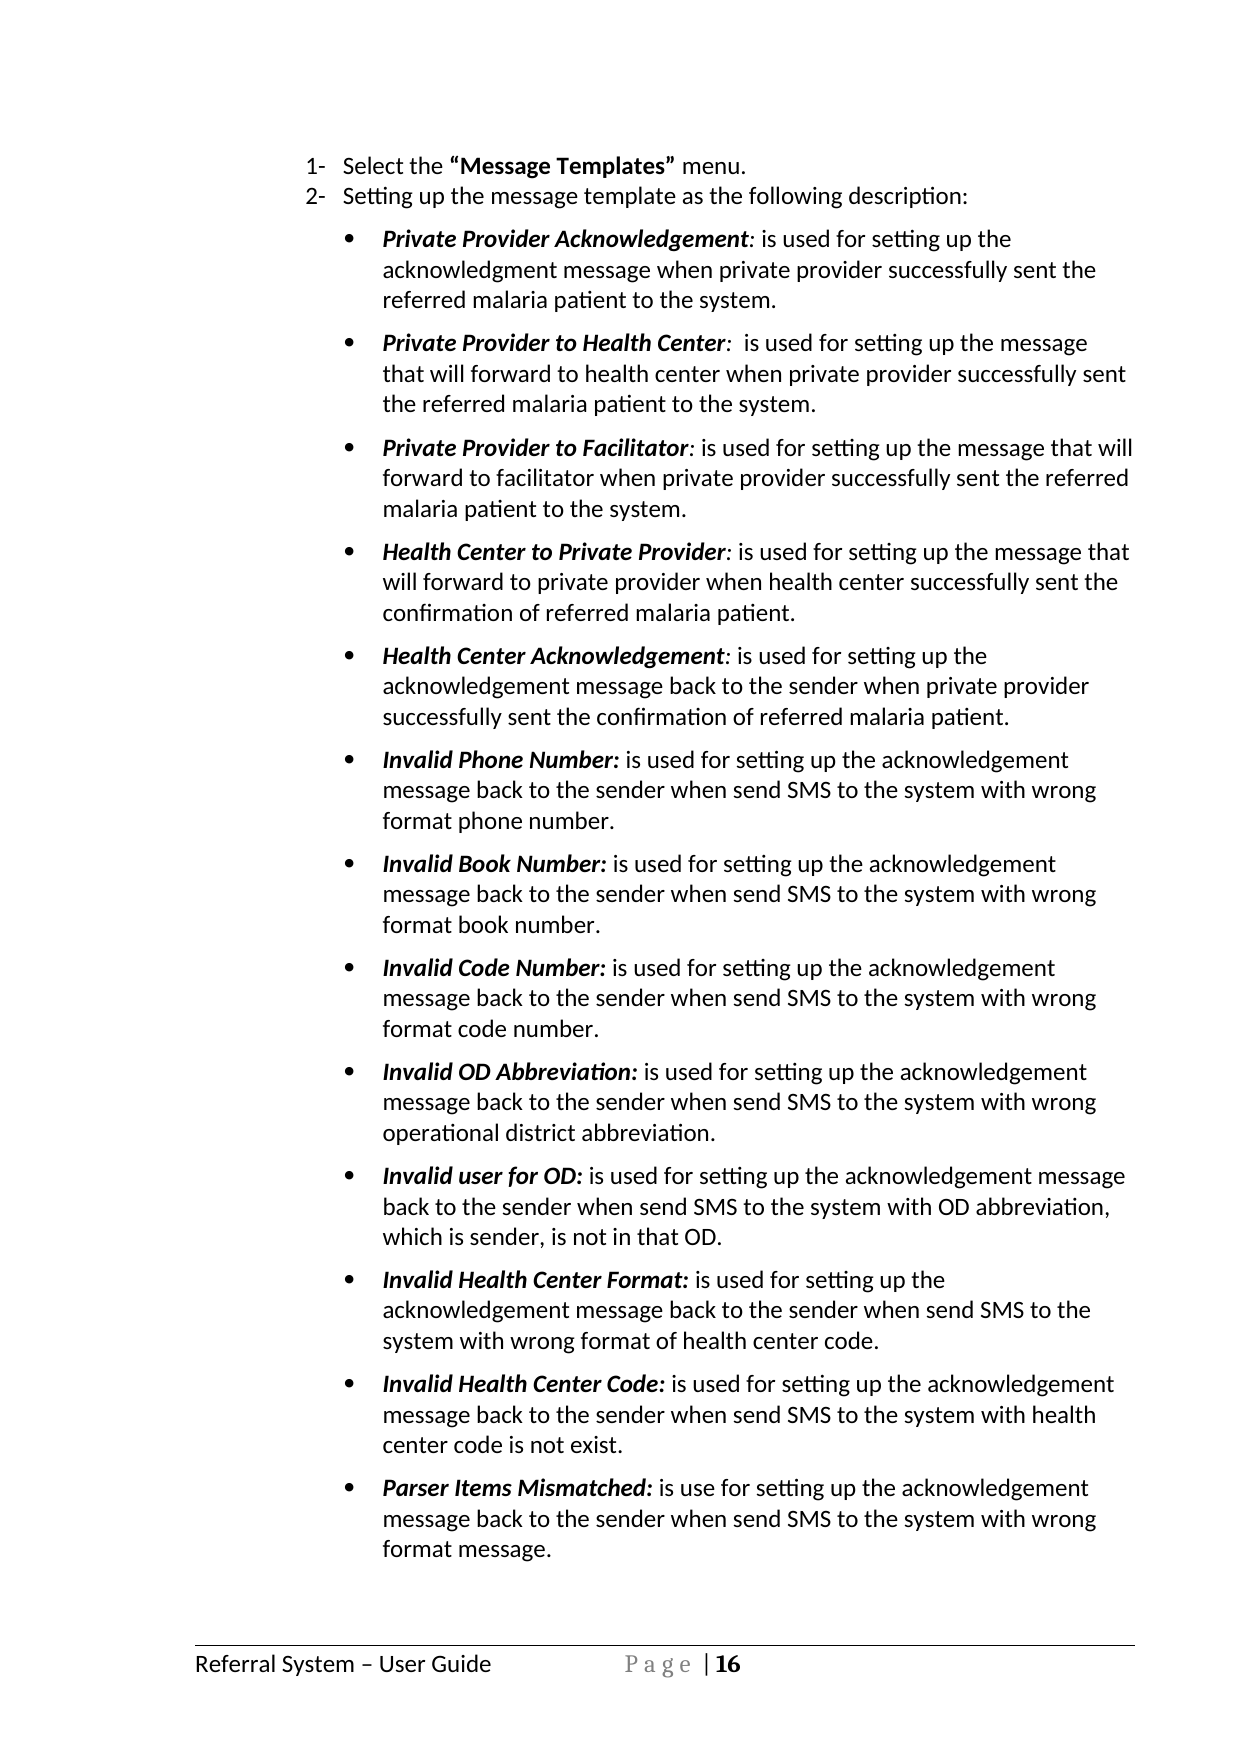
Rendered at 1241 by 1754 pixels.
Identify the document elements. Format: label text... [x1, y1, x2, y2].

list Invalid Health Center Format: is used for setting up the acknowledgement message back to the sender when send SMS to the system with wrong format of health center code. [345, 1264, 1135, 1356]
list Health Center to Private Provider: is used for setting up the message that will forward to private provider when health center successfully sent the confirmation of referred malaria patient. [345, 536, 1135, 627]
list Invalid Book Number: is used for setting up the acknowledgement message back to the sender when send SMS to the system with wrong format book number. [345, 848, 1135, 939]
list Invalid OD Abbreviation: is used for setting up the acknowledgement message back to the sender when send SMS to the system with wrong operational district abbreviation. [345, 1056, 1135, 1148]
list Invalid Health Center Code: is used for setting up the acknowledgement message back to the sender when send SMS to the system with health center code is not exist. [345, 1368, 1135, 1460]
list Invalid Phone Number: is used for setting up the acknowledgement message back to the sender when send SMS to the system with wrong format phone number. [345, 744, 1135, 835]
list Invalid user for OD: is used for setting up the acknowledgement message back to the sender when send SMS to the system with OD abbreviation, which is sender, is not in that OD. [345, 1160, 1135, 1252]
list Health Center Acknowledgement: is used for setting up the acknowledgement message back to the sender when private provider successfully sent the confirmation of referred malaria patient. [345, 640, 1135, 731]
list Parser Items Mismatched: is use for setting up the acknowledgement message back to the sender when send SMS to the system with wrong format message. [345, 1472, 1135, 1564]
list Setting up the message template as the following description: [305, 181, 1135, 211]
list Private Provider to Facilitator: is used for setting up the message that will forward to facilitator when private provider successfully sent the referred malaria patient to the system. [345, 432, 1135, 523]
list Private Provider Acknowledgement: is used for setting up the acknowledgment message when private provider successfully sent the referred malaria patient to the system. [345, 223, 1135, 315]
list Select the “Message Templates” menu. [305, 150, 1135, 181]
list Invalid Code Number: is used for setting up the acknowledgement message back to the sender when send SMS to the system with wrong format code number. [345, 952, 1135, 1043]
list Private Provider to Health Center: is used for setting up the message that will forward to health center when private provider successfully sent the referred malaria patient to the system. [345, 328, 1135, 419]
